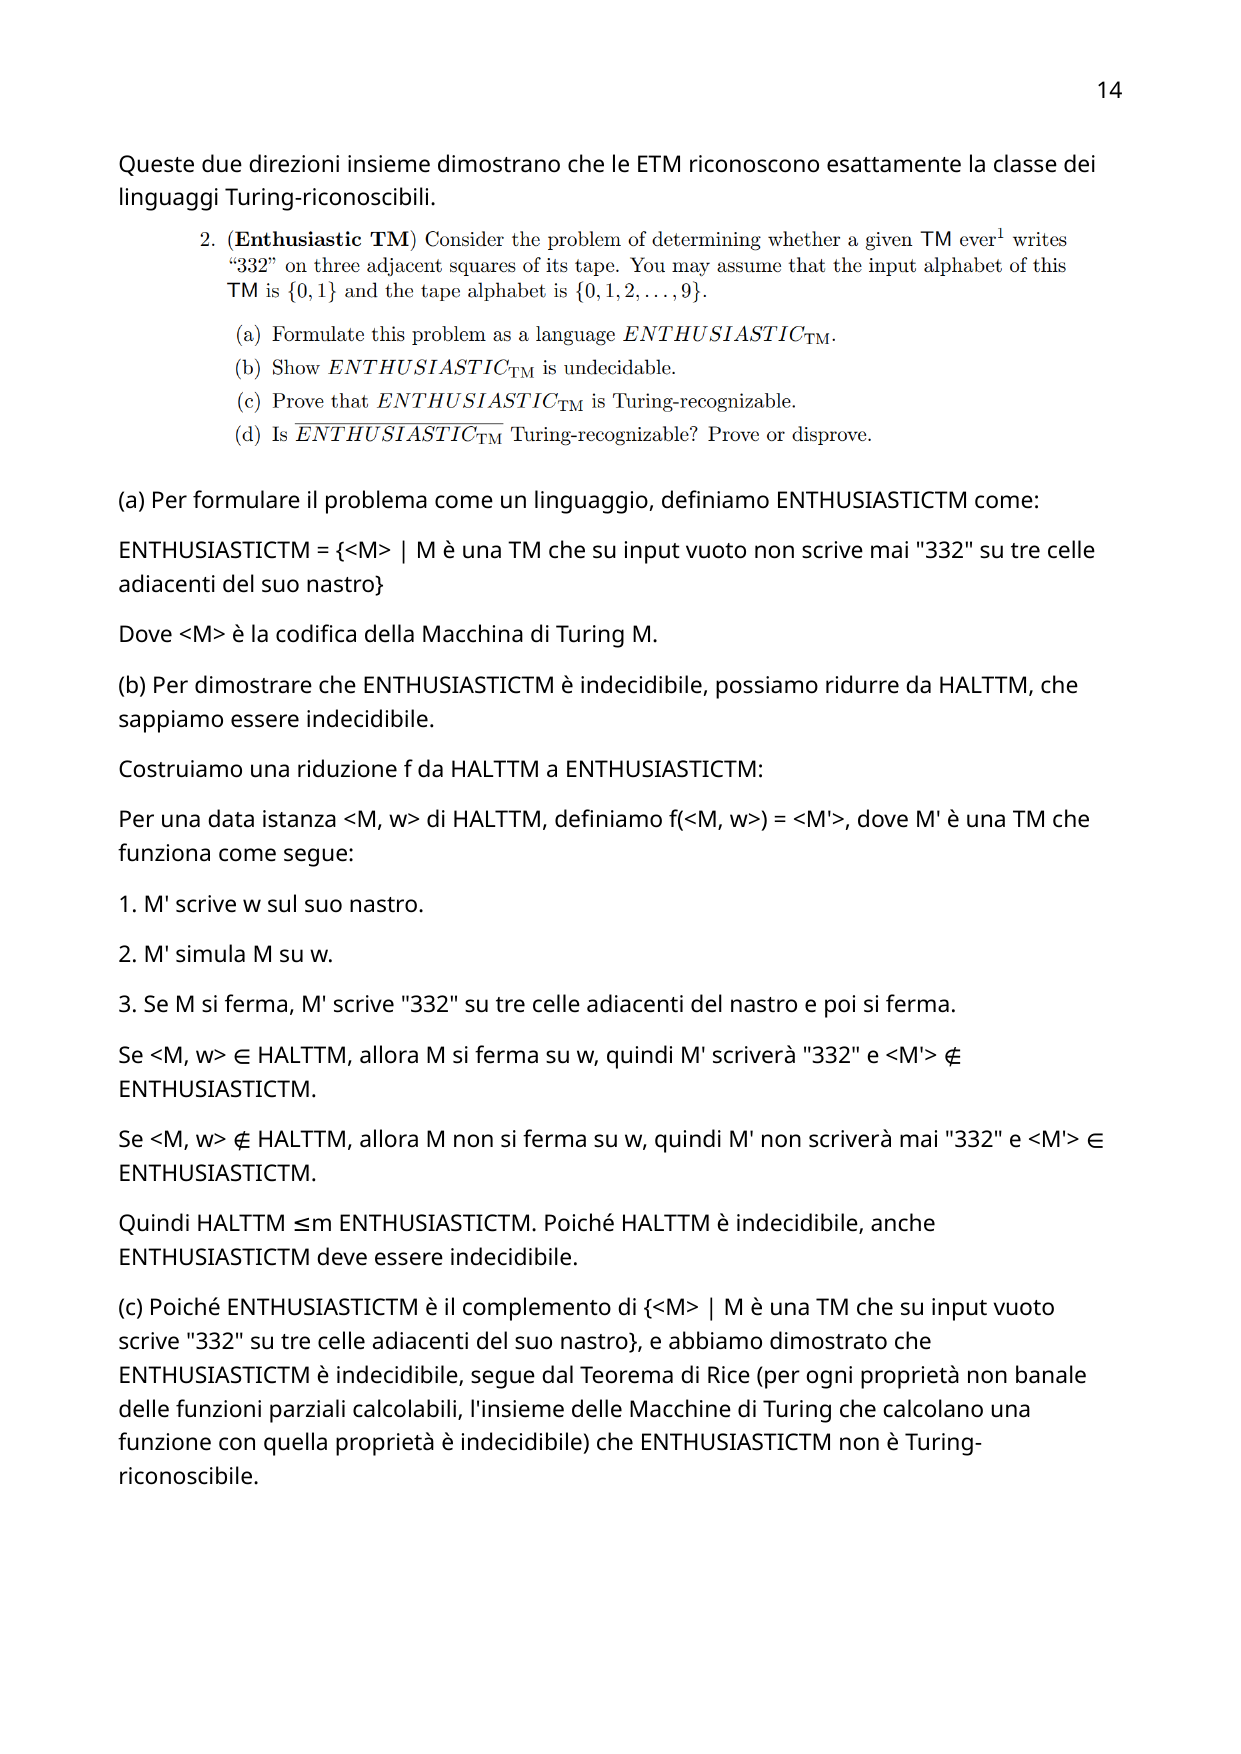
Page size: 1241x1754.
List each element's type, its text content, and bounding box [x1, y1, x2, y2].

text Per una data istanza <M, w> di HALTTM, definiamo f(<M, w>) = <M'>, dove M' è una TM che funziona come segue: [118, 803, 1122, 868]
text Queste due direzioni insieme dimostrano che le ETM riconoscono esattamente la classe dei linguaggi Turing-riconoscibili. [118, 148, 1122, 213]
text Quindi HALTTM ≤m ENTHUSIASTICTM. Poiché HALTTM è indecidibile, anche ENTHUSIASTICTM deve essere indecidibile. [118, 1207, 1122, 1272]
text 2. M' simula M su w. [118, 938, 1122, 969]
text Se <M, w> ∉ HALTTM, allora M non si ferma su w, quindi M' non scriverà mai "332" e <M'> ∈ ENTHUSIASTICTM. [118, 1123, 1122, 1188]
text ENTHUSIASTICTM = {<M> | M è una TM che su input vuoto non scrive mai "332" su tre celle adiacenti del suo nastro} [118, 534, 1122, 599]
text 1. M' scrive w sul suo nastro. [118, 888, 1122, 919]
text (c) Poiché ENTHUSIASTICTM è il complemento di {<M> | M è una TM che su input vuoto scrive "332" su tre celle adiacenti del suo nastro}, e abbiamo dimostrato che ENTHUSIASTICTM è indecidibile, segue dal Teorema di Rice (per ogni proprietà non banale delle funzioni parziali calcolabili, l'insieme delle Macchine di Turing che calcolano una funzione con quella proprietà è indecidibile) che ENTHUSIASTICTM non è Turing-riconoscibile. [118, 1291, 1122, 1491]
text 3. Se M si ferma, M' scrive "332" su tre celle adiacenti del nastro e poi si ferma. [118, 988, 1122, 1020]
text Dove <M> è la codifica della Macchina di Turing M. [118, 618, 1122, 650]
text (b) Per dimostrare che ENTHUSIASTICTM è indecidibile, possiamo ridurre da HALTTM, che sappiamo essere indecidibile. [118, 669, 1122, 734]
text Se <M, w> ∈ HALTTM, allora M si ferma su w, quindi M' scriverà "332" e <M'> ∉ ENTHUSIASTICTM. [118, 1039, 1122, 1104]
text Costruiamo una riduzione f da HALTTM a ENTHUSIASTICTM: [118, 753, 1122, 784]
text (a) Per formulare il problema come un linguaggio, definiamo ENTHUSIASTICTM come: [118, 484, 1122, 515]
picture [185, 216, 1091, 452]
